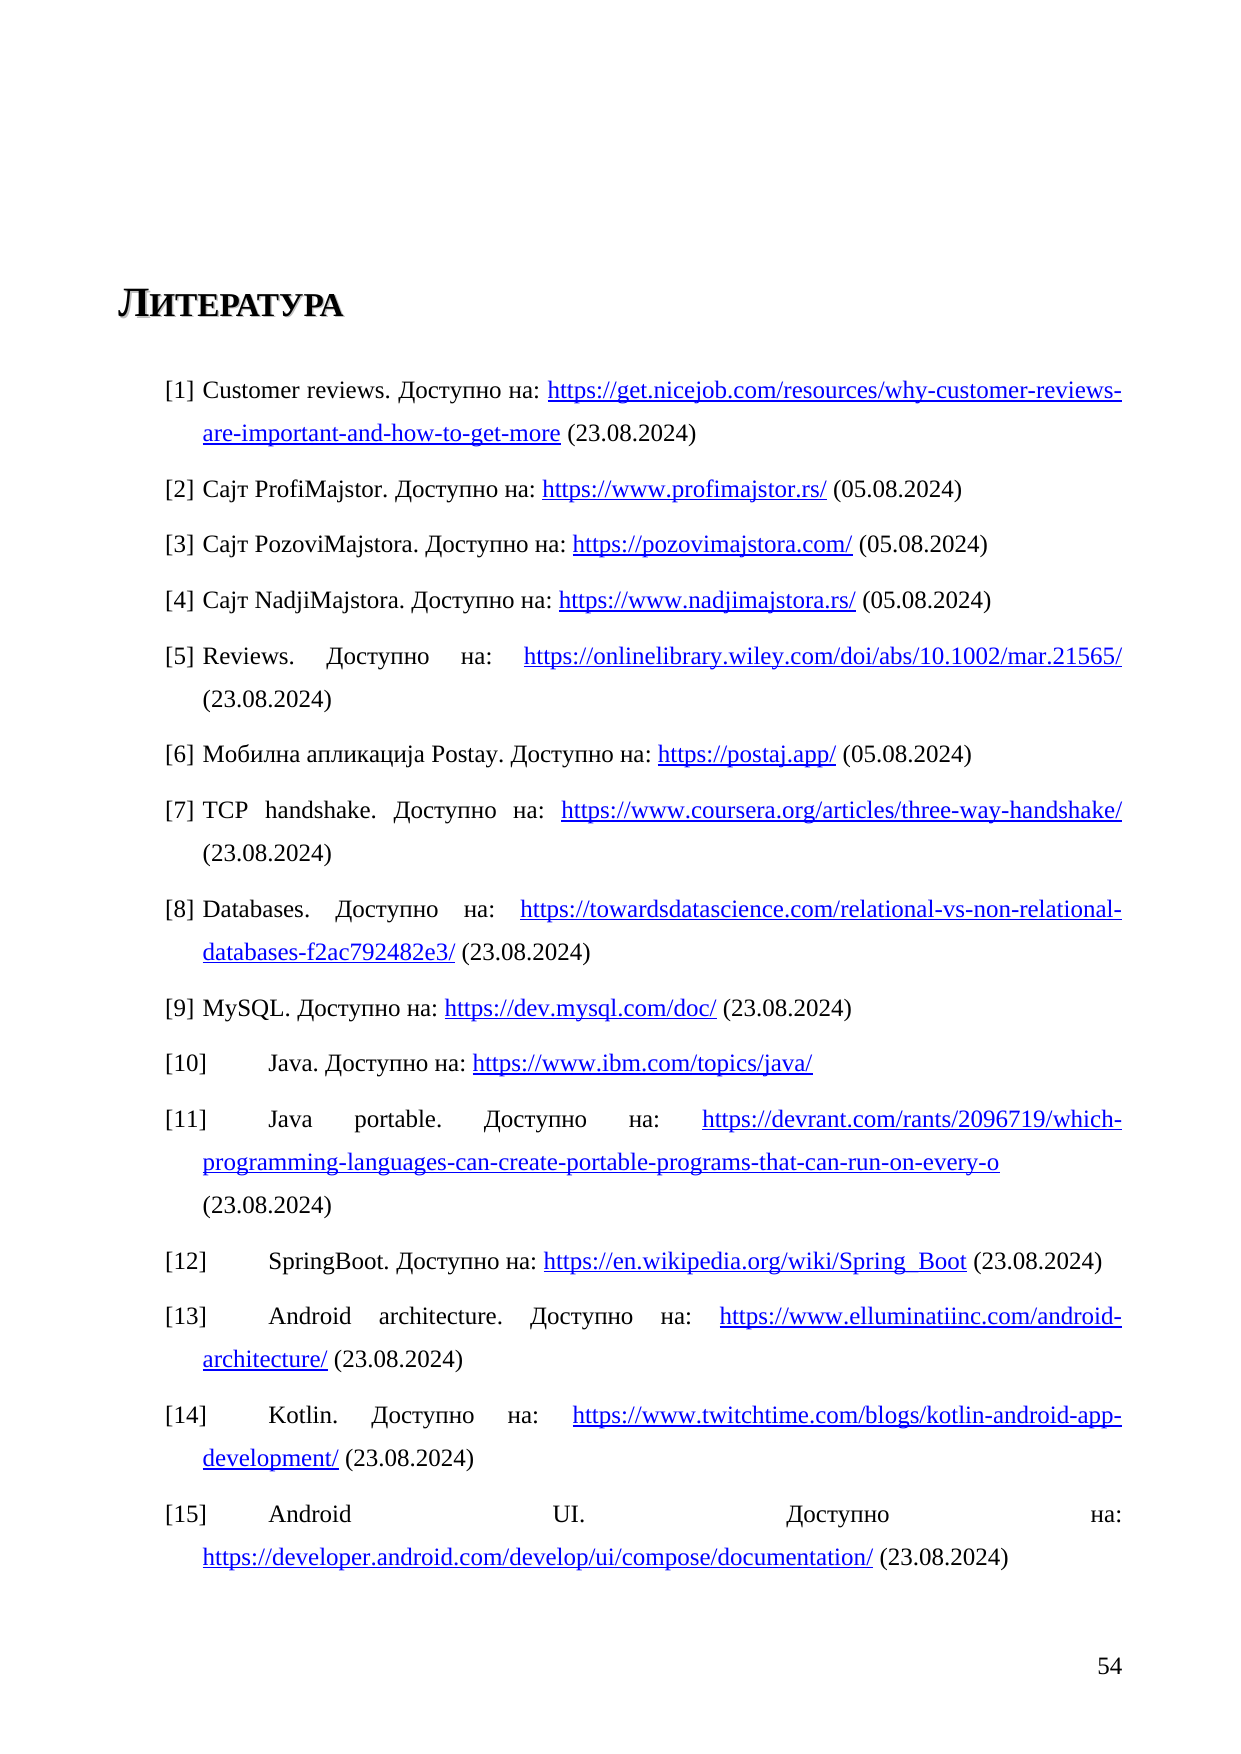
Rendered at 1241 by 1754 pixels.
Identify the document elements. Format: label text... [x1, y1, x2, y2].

text Сајт PozoviMajstora. Доступно на: https://pozovimajstora.com/ (05.08.2024) [165, 529, 1122, 558]
text Reviews. Доступно на: https://onlinelibrary.wiley.com/doi/abs/10.1002/mar.21565/ (23.08.2024) [165, 641, 1122, 713]
text Android UI. Доступно на: https://developer.android.com/develop/ui/compose/documentation/ (23.08.2024) [165, 1499, 1122, 1571]
text Јаva portable. Доступно на: https://devrant.com/rants/2096719/which-programming-languages-can-create-portable-programs-that-can-run-on-every-o (23.08.2024) [165, 1104, 1122, 1219]
text Аndroid architecture. Доступно на: https://www.elluminatiinc.com/android-architecture/ (23.08.2024) [165, 1301, 1122, 1373]
text Customer reviews. Доступно на: https://get.nicejob.com/resources/why-customer-reviews-are-important-and-how-to-get-more (23.08.2024) [165, 375, 1122, 447]
text Сајт ProfiMajstor. Доступно на: https://www.profimajstor.rs/ (05.08.2024) [165, 474, 1122, 503]
text TCP handshake. Доступно на: https://www.coursera.org/articles/three-way-handshake/ (23.08.2024) [165, 795, 1122, 867]
text Databases. Доступно на: https://towardsdatascience.com/relational-vs-non-relational-databases-f2ac792482e3/ (23.08.2024) [165, 894, 1122, 966]
text Сајт NadjiMajstora. Доступно на: https://www.nadjimajstora.rs/ (05.08.2024) [165, 585, 1122, 614]
text SpringBoot. Доступно на: https://en.wikipedia.org/wiki/Spring_Boot (23.08.2024) [165, 1246, 1122, 1274]
text Kotlin. Доступно на: https://www.twitchtime.com/blogs/kotlin-android-app-development/ (23.08.2024) [165, 1400, 1122, 1472]
text Java. Доступно на: https://www.ibm.com/topics/java/ [165, 1048, 1122, 1077]
text Мобилна апликација Postay. Доступно на: https://postaj.app/ (05.08.2024) [165, 739, 1122, 768]
text Литература [118, 277, 1122, 325]
text MySQL. Доступно на: https://dev.mysql.com/doc/ (23.08.2024) [165, 993, 1122, 1021]
